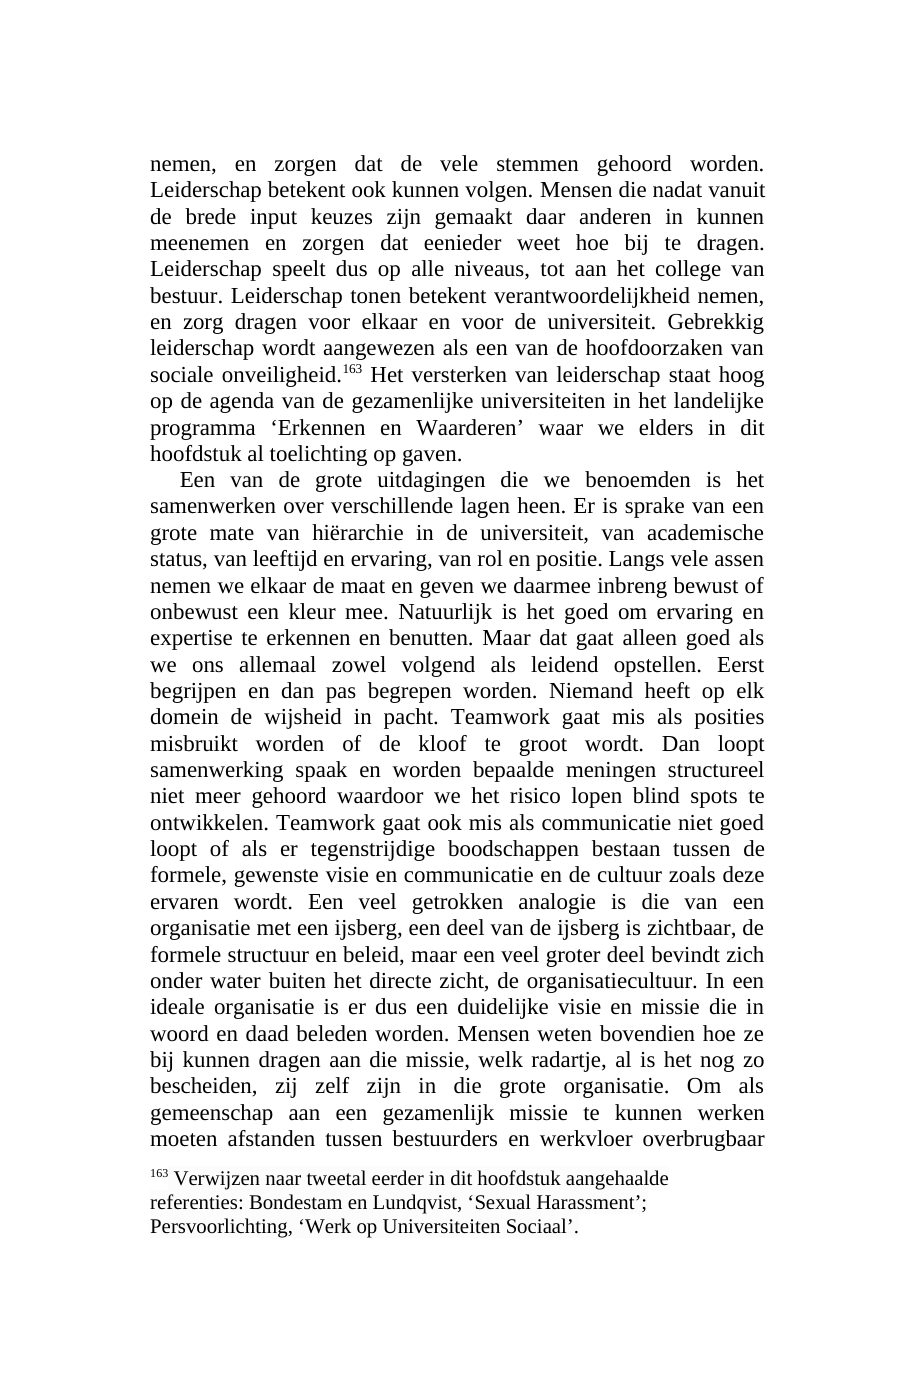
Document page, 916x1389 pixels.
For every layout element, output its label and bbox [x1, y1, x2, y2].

text [150, 150, 766, 466]
text [150, 466, 766, 1151]
